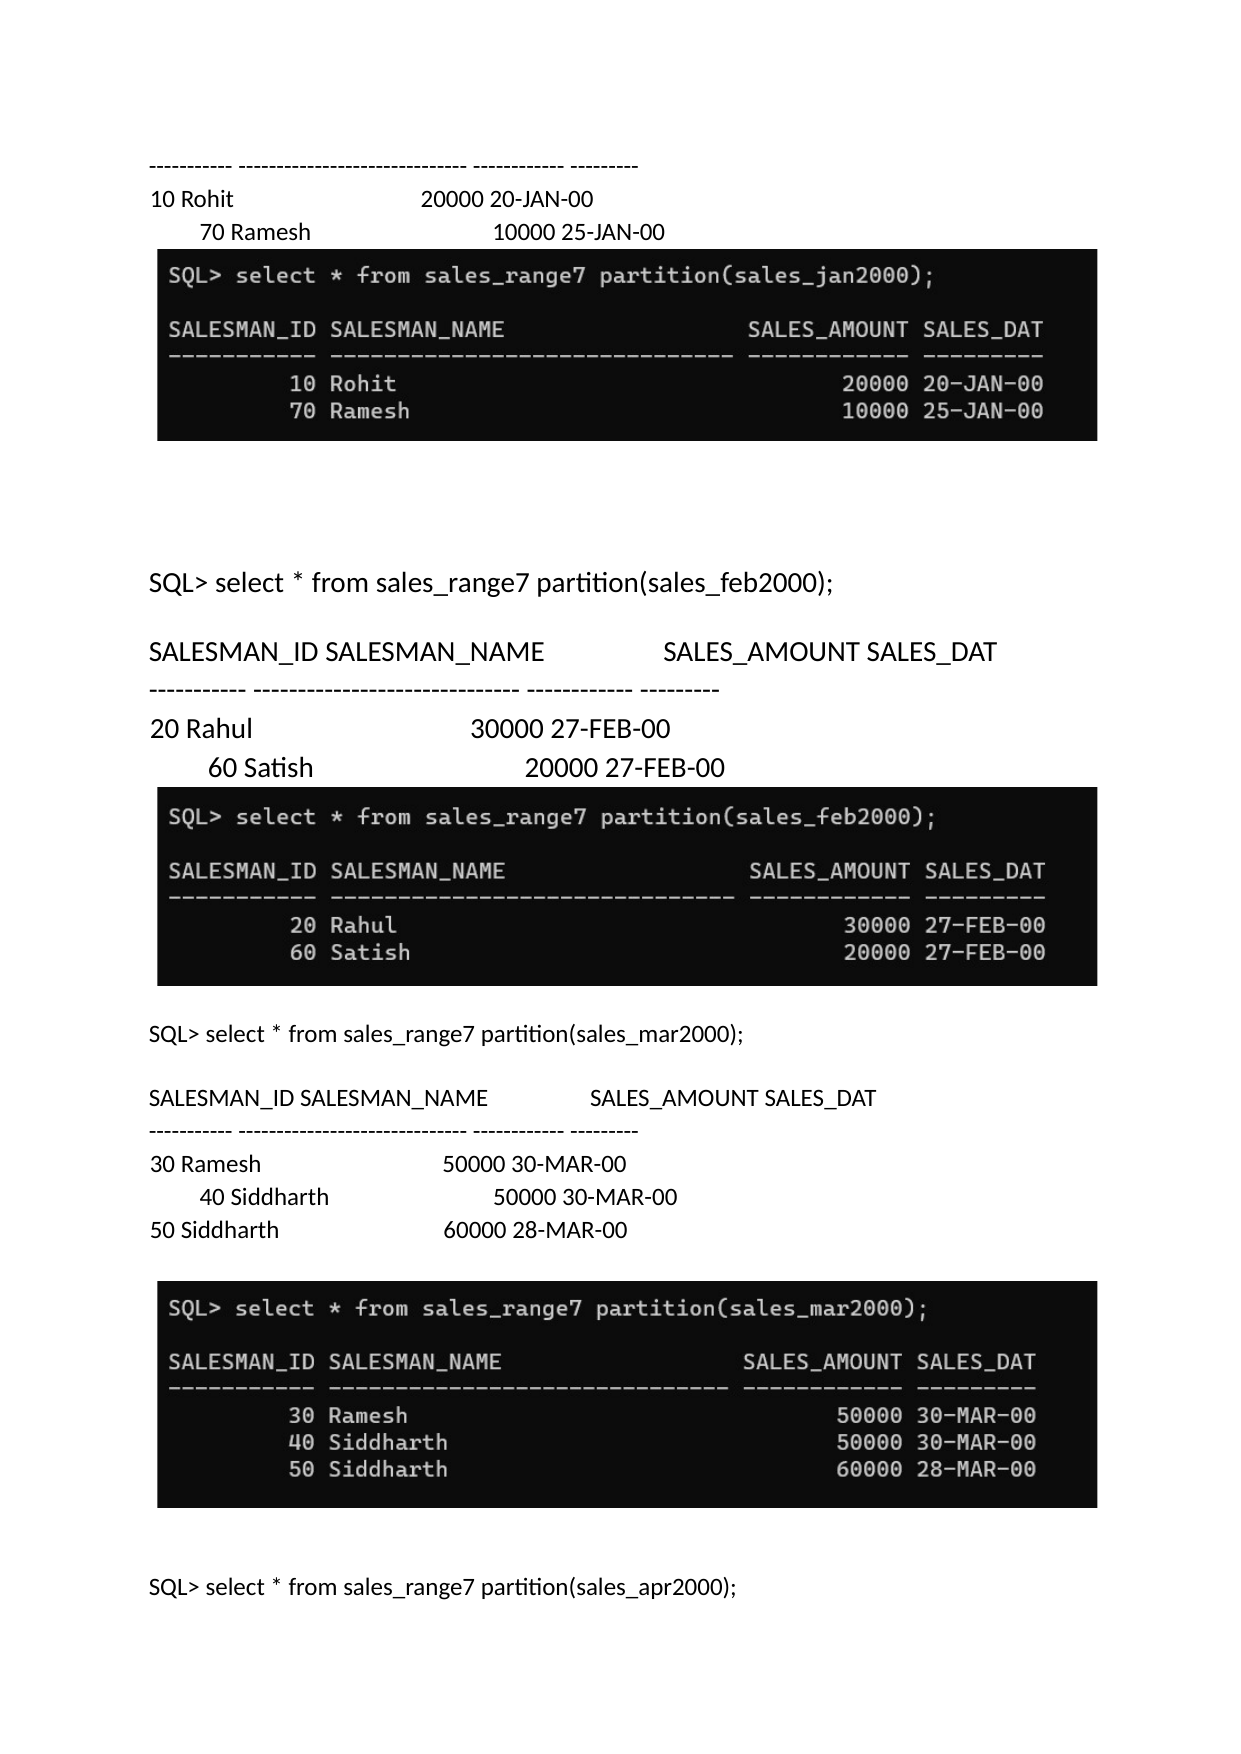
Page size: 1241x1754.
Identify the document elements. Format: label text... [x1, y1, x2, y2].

text 70 Ramesh 10000 25-JAN-00 [148, 216, 1100, 247]
picture [157, 249, 1098, 441]
picture [157, 787, 1098, 986]
text 40 Siddharth 50000 30-MAR-00 50 Siddharth 60000 28-MAR-00 [148, 1181, 710, 1244]
picture [157, 1281, 1098, 1508]
text SQL> select * from sales_range7 partition(sales_feb2000); [148, 564, 1106, 599]
text SQL> select * from sales_range7 partition(sales_apr2000); [148, 1571, 1100, 1601]
text ----------- ------------------------------ ------------ --------- 10 Rohit 20000 20-JAN-00 [148, 150, 673, 213]
text 60 Satish 20000 27-FEB-00 [148, 749, 1106, 784]
text SQL> select * from sales_range7 partition(sales_mar2000); [148, 1018, 1100, 1049]
text ----------- ------------------------------ ------------ --------- 20 Rahul 30000 27-FEB-00 [148, 671, 760, 746]
text SALESMAN_ID SALESMAN_NAME SALES_AMOUNT SALES_DAT [148, 1082, 1100, 1112]
text ----------- ------------------------------ ------------ --------- 30 Ramesh 50000 30-MAR-00 [148, 1115, 678, 1178]
text SALESMAN_ID SALESMAN_NAME SALES_AMOUNT SALES_DAT [148, 633, 1106, 668]
